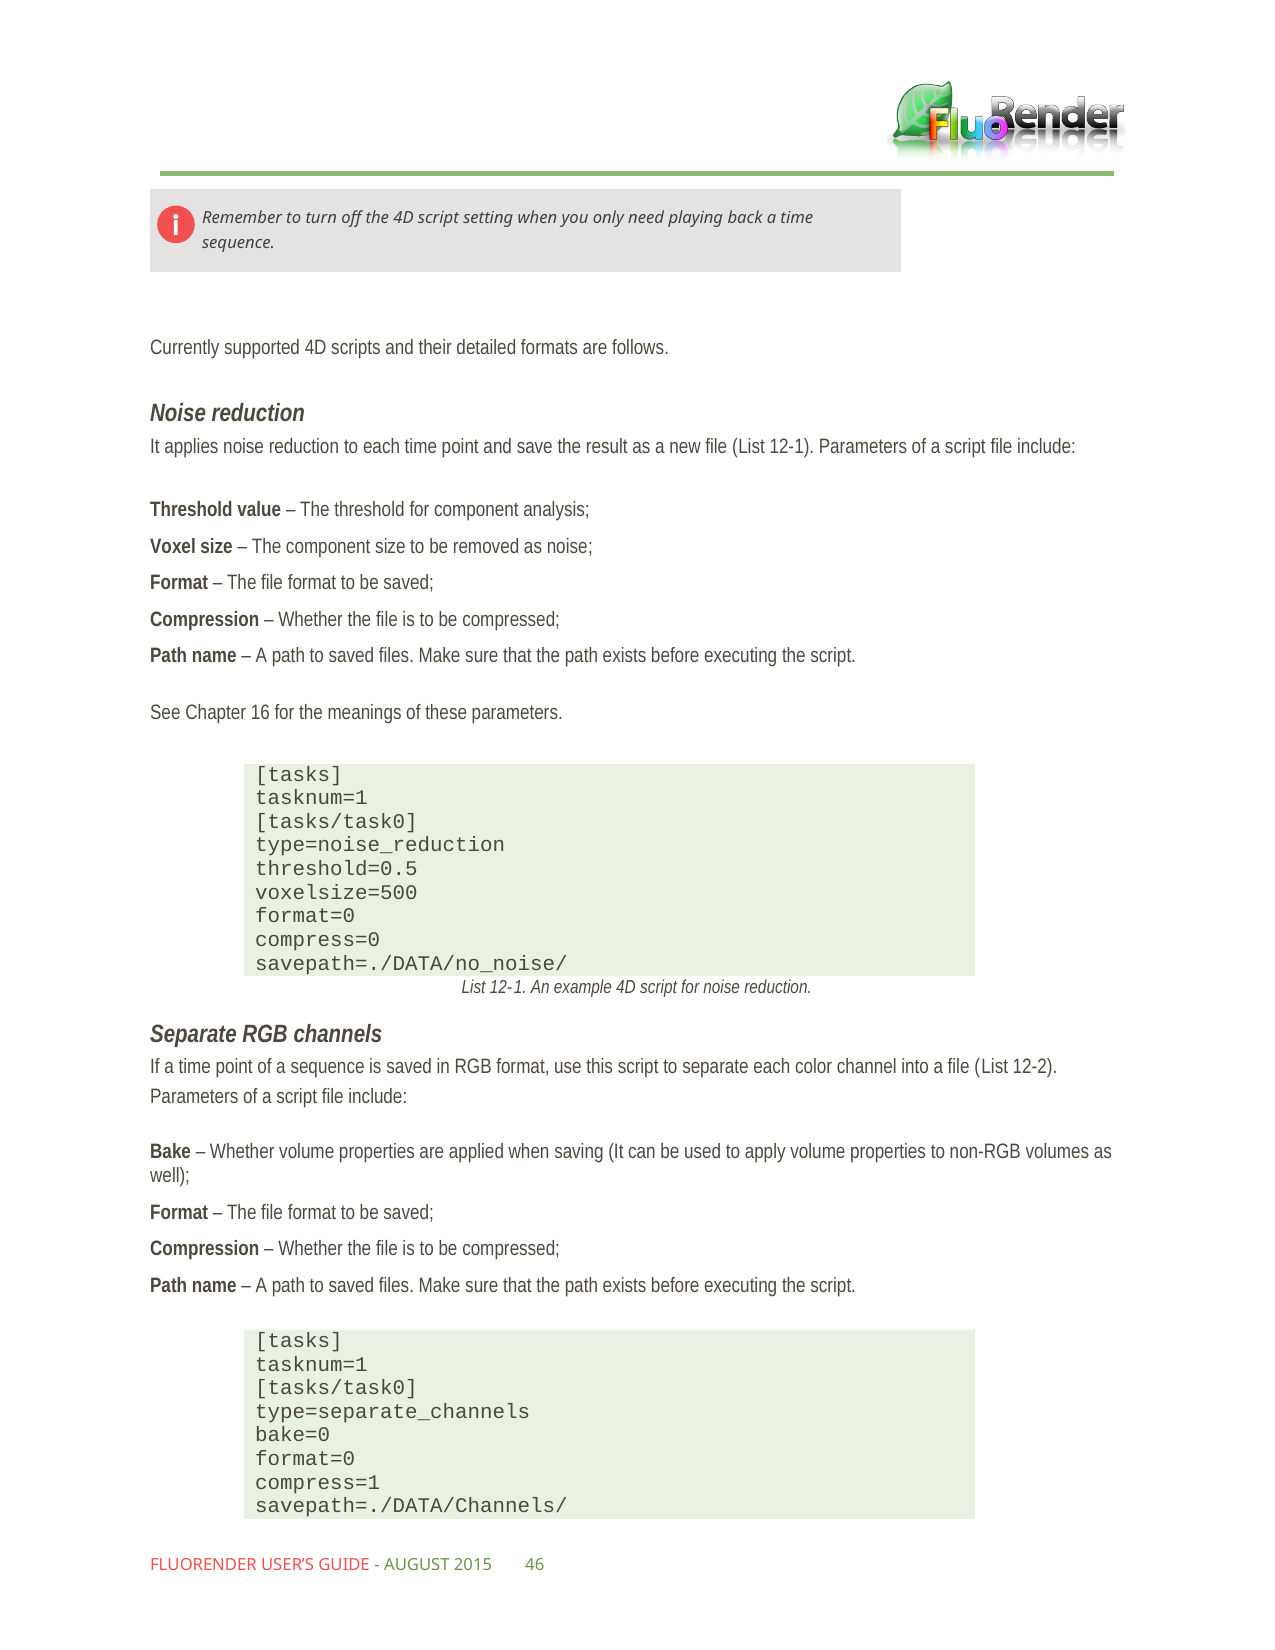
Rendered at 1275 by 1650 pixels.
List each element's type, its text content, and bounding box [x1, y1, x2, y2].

text Path name – A path to saved files. Make sure that the path exists before executing the script. [150, 643, 1125, 667]
text Threshold value – The threshold for component analysis; [150, 497, 1125, 521]
text See Chapter 16 for the meanings of these parameters. [150, 700, 1125, 724]
text It applies noise reduction to each time point and save the result as a new file (List 12-1). Parameters of a script file include: [150, 434, 1125, 458]
text Voxel size – The component size to be removed as noise; [150, 534, 1125, 558]
picture [887, 75, 1125, 165]
text Compression – Whether the file is to be compressed; [150, 607, 1125, 631]
table_header Remember to turn off the 4D script setting when you only need playing back a time sequence. [202, 189, 901, 272]
text Path name – A path to saved files. Make sure that the path exists before executing the script. [150, 1273, 1125, 1297]
text Bake – Whether volume properties are applied when saving (It can be used to apply volume properties to non-RGB volumes as well); [150, 1139, 1125, 1187]
text If a time point of a sequence is saved in RGB format, use this script to separate each color channel into a file (List 12-2). Parameters of a script file include: [150, 1054, 1125, 1108]
table_header [tasks] tasknum=1 [tasks/task0] type=noise_reduction threshold=0.5 voxelsize=500 format=0 compress=0 savepath=./DATA/no_noise/ [244, 764, 975, 976]
subtitle Noise reduction [150, 398, 1125, 427]
table_header [tasks] tasknum=1 [tasks/task0] type=separate_channels bake=0 format=0 compress=1 savepath=./DATA/Channels/ [244, 1330, 975, 1519]
text Compression – Whether the file is to be compressed; [150, 1236, 1125, 1260]
text Format – The file format to be saved; [150, 570, 1125, 594]
text Currently supported 4D scripts and their detailed formats are follows. [150, 335, 1125, 359]
text Format – The file format to be saved; [150, 1200, 1125, 1224]
subtitle Separate RGB channels [150, 1019, 1125, 1047]
table_header [150, 189, 202, 272]
